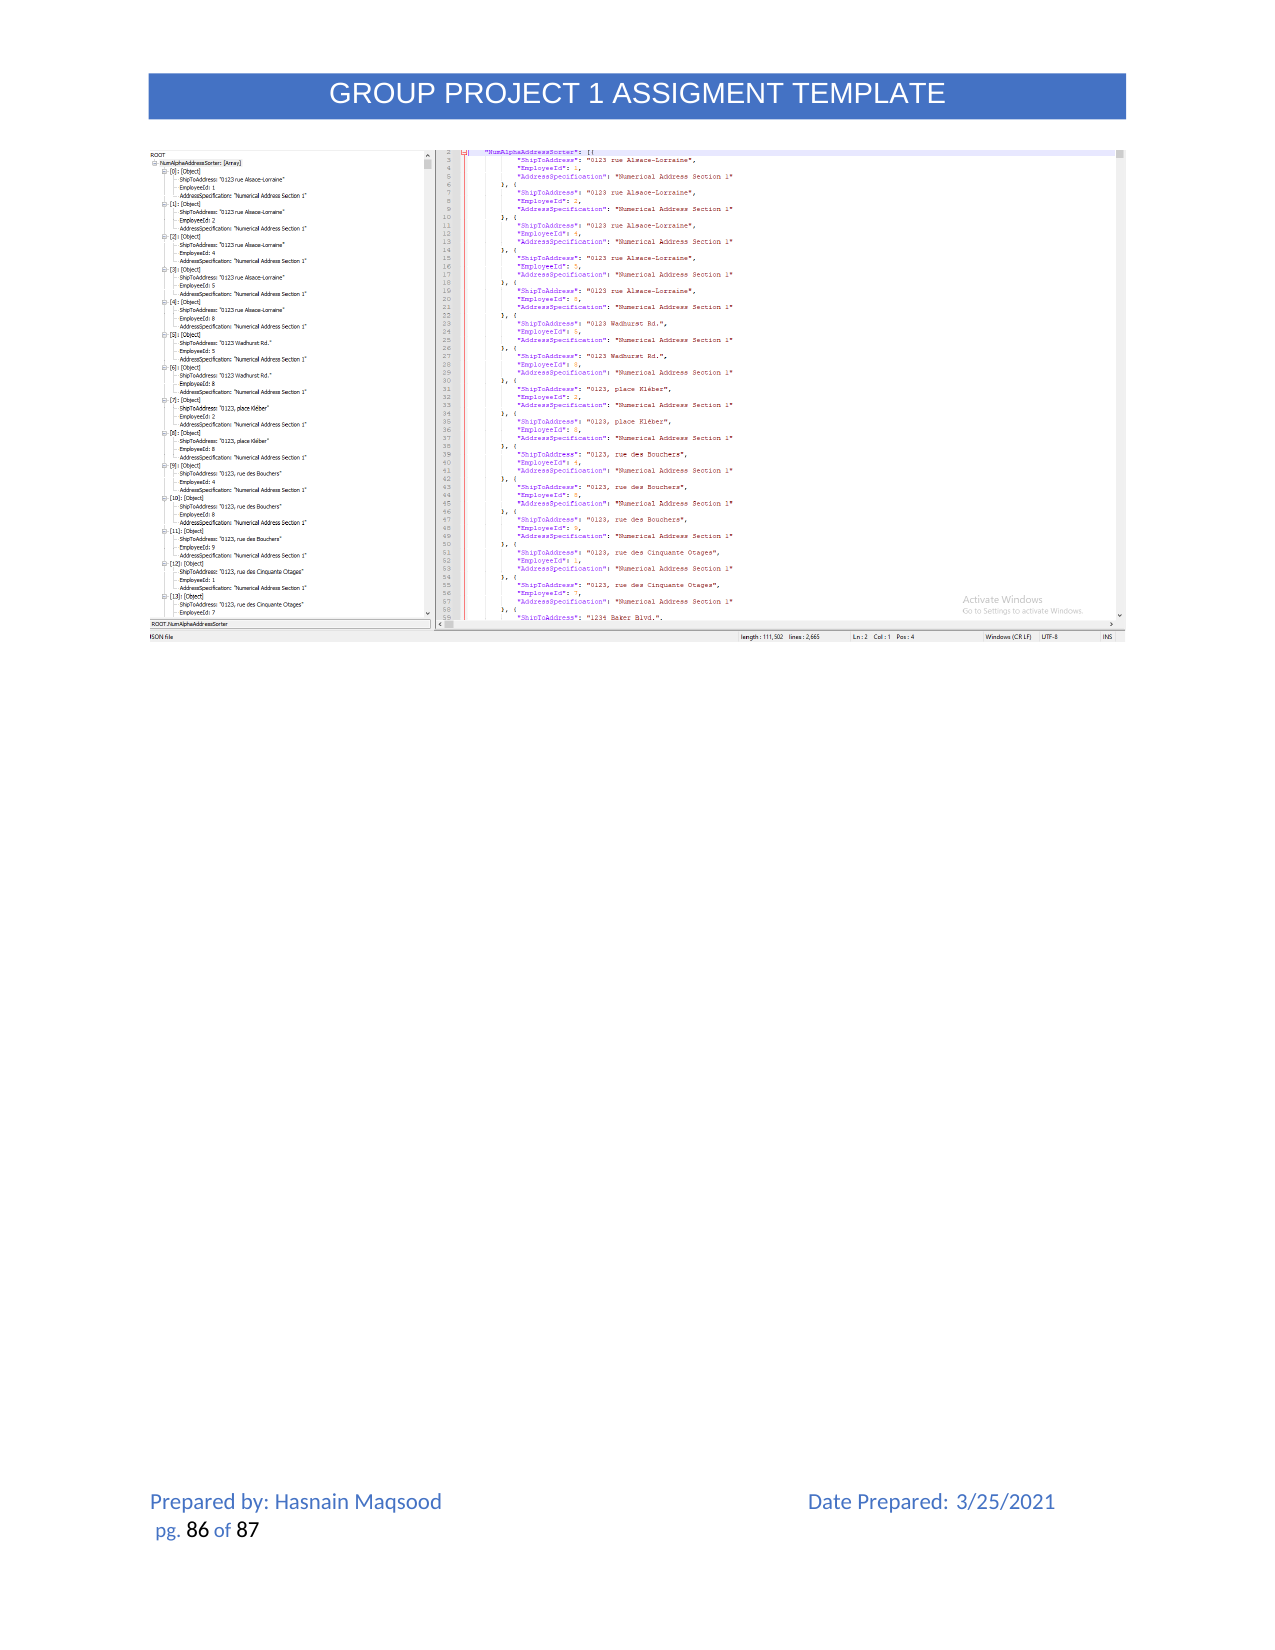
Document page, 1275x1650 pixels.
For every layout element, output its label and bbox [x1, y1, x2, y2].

picture [150, 150, 1125, 642]
